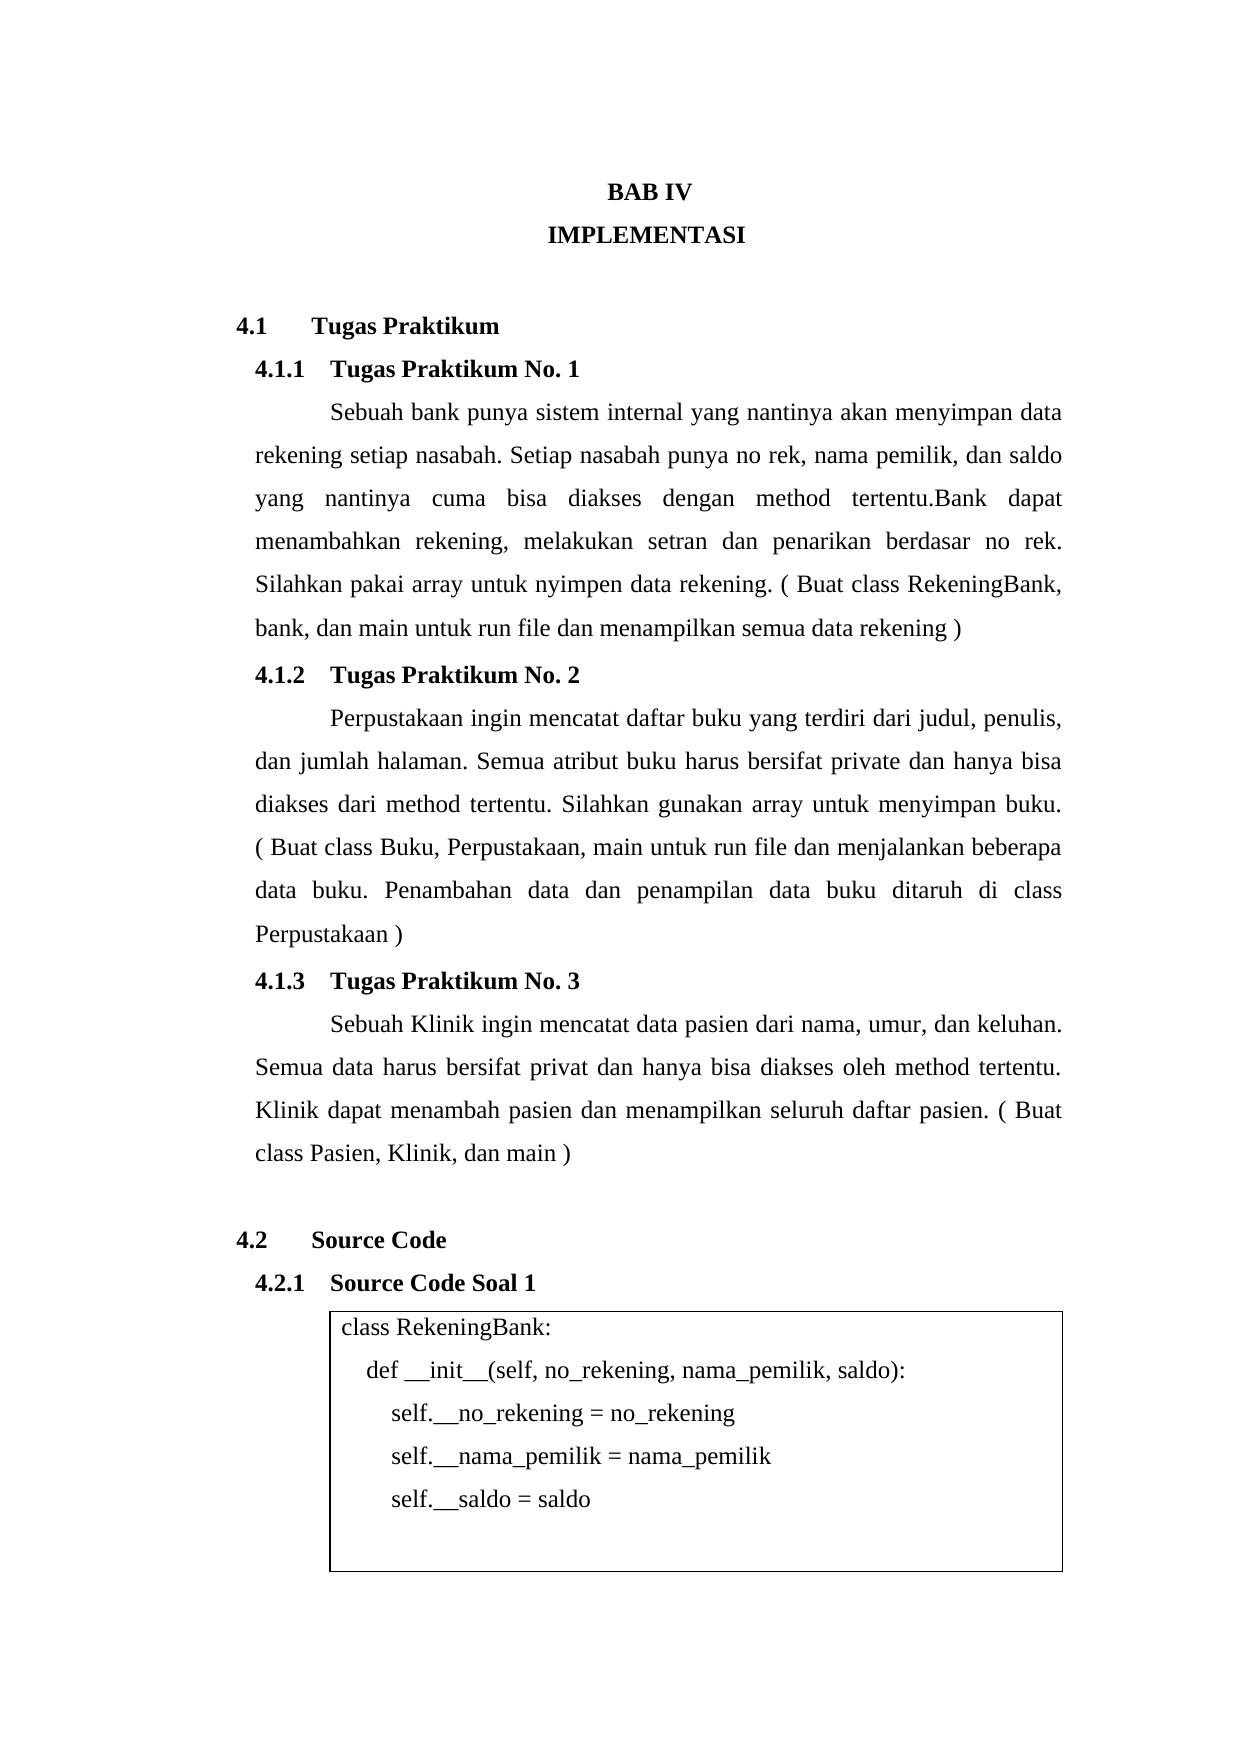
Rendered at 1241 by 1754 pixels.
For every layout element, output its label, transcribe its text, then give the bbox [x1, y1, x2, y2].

subtitle Source Code Soal 1 [255, 1268, 1063, 1297]
list Sebuah Klinik ingin mencatat data pasien dari nama, umur, dan keluhan. Semua data harus bersifat privat dan hanya bisa diakses oleh method tertentu. Klinik dapat menambah pasien dan menampilkan seluruh daftar pasien. ( Buat class Pasien, Klinik, dan main ) [255, 1009, 1063, 1167]
text Perpustakaan ingin mencatat daftar buku yang terdiri dari judul, penulis, dan jumlah halaman. Semua atribut buku harus bersifat private dan hanya bisa diakses dari method tertentu. Silahkan gunakan array untuk menyimpan buku. ( Buat class Buku, Perpustakaan, main untuk run file dan menjalankan beberapa data buku. Penambahan data dan penampilan data buku ditaruh di class Perpustakaan ) [255, 703, 1063, 947]
subtitle BAB IV IMPLEMENTASI [236, 177, 1063, 292]
subtitle Tugas Praktikum No. 2 [255, 660, 1063, 689]
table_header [331, 1312, 1062, 1571]
subtitle Tugas Praktikum [236, 311, 1063, 339]
text Sebuah bank punya sistem internal yang nantinya akan menyimpan data rekening setiap nasabah. Setiap nasabah punya no rek, nama pemilik, dan saldo yang nantinya cuma bisa diakses dengan method tertentu.Bank dapat menambahkan rekening, melakukan setran dan penarikan berdasar no rek. Silahkan pakai array untuk nyimpen data rekening. ( Buat class RekeningBank, bank, dan main untuk run file dan menampilkan semua data rekening ) [255, 397, 1063, 641]
subtitle Source Code [236, 1225, 1063, 1253]
subtitle Tugas Praktikum No. 1 [255, 354, 1063, 383]
subtitle Tugas Praktikum No. 3 [255, 966, 1063, 995]
